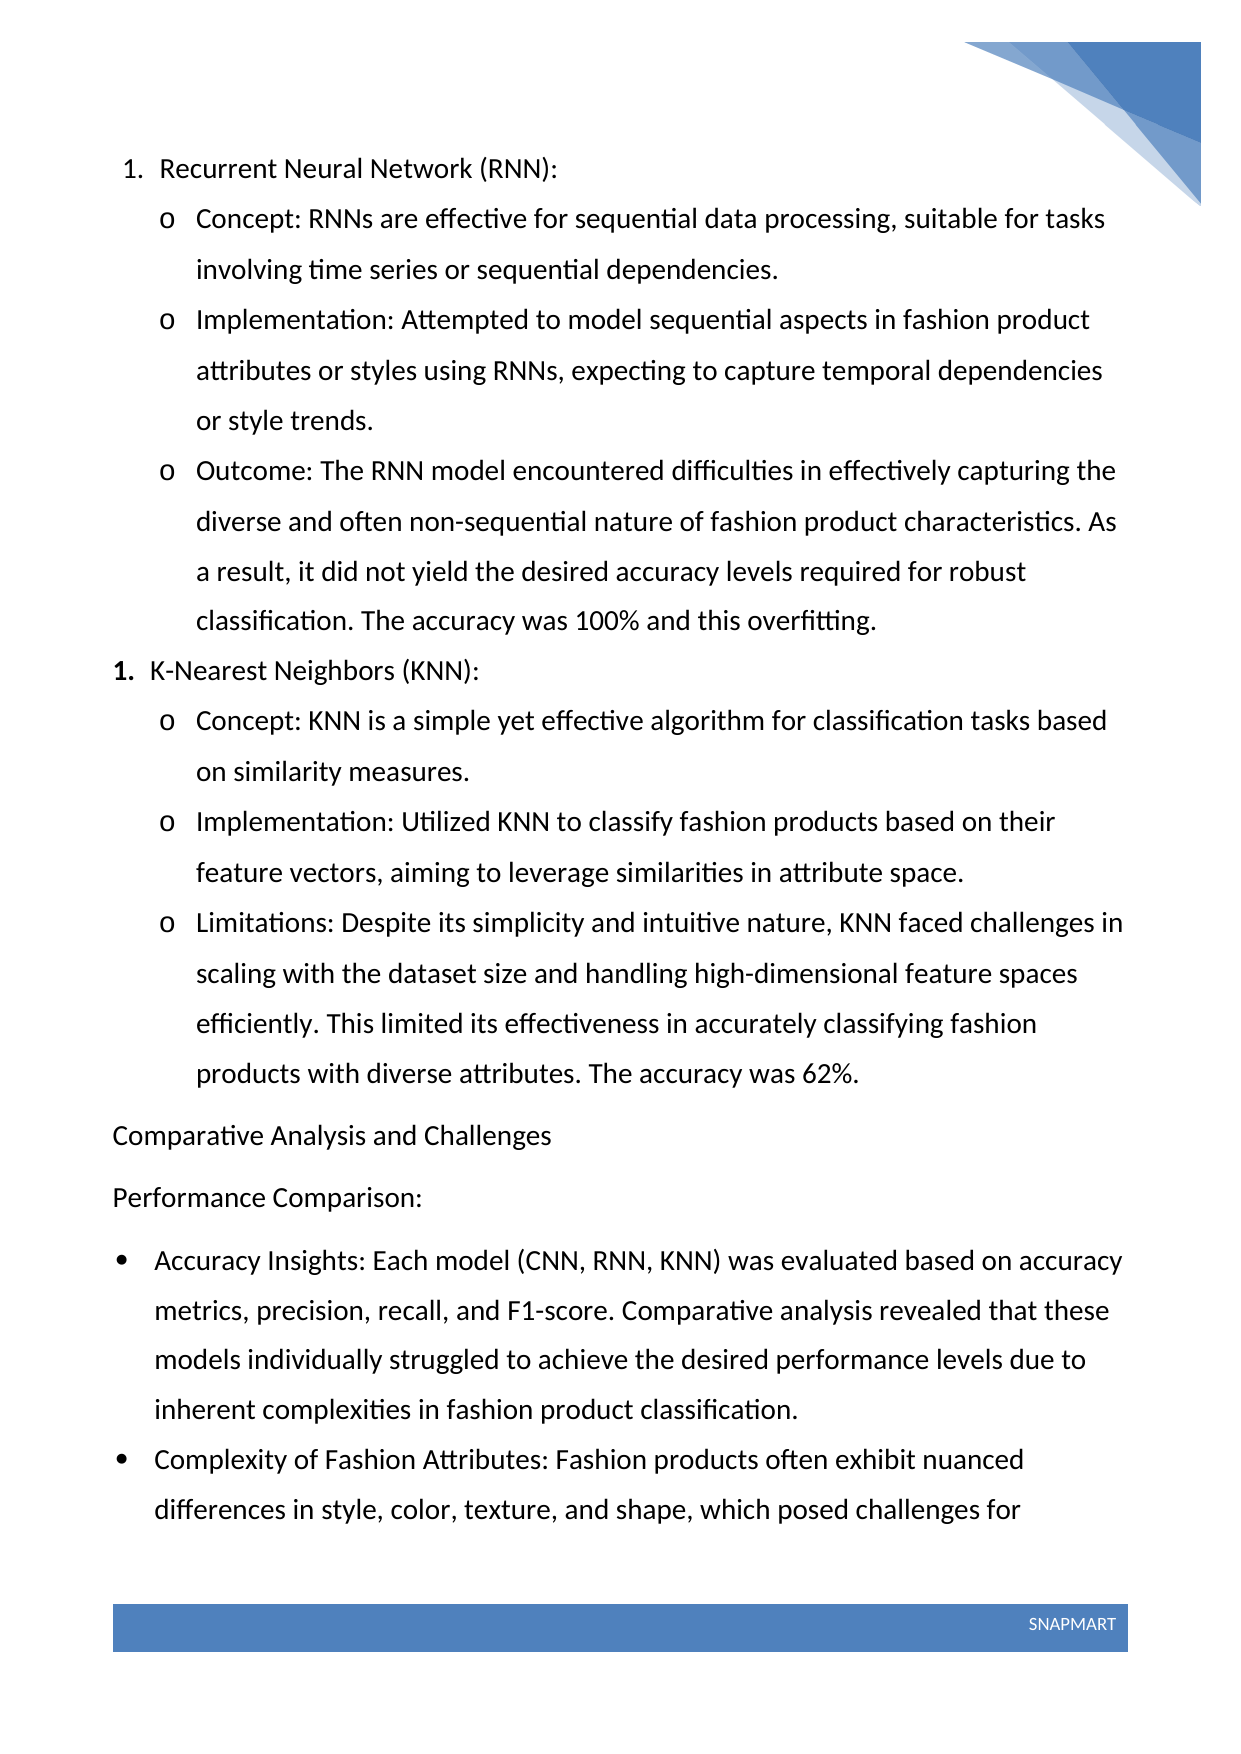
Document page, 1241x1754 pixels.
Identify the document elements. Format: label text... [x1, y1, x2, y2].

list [117, 1441, 1128, 1526]
list Implementation: Attempted to model sequential aspects in fashion product attributes or styles using RNNs, expecting to capture temporal dependencies or style trends. [158, 301, 1128, 437]
list Recurrent Neural Network (RNN): [122, 150, 1128, 186]
picture [963, 42, 1201, 206]
list Implementation: Utilized KNN to classify fashion products based on their feature vectors, aiming to leverage similarities in attribute space. [158, 803, 1128, 890]
list K-Nearest Neighbors (KNN): [112, 652, 1128, 688]
list Concept: KNN is a simple yet effective algorithm for classification tasks based on similarity measures. [158, 702, 1128, 789]
list Limitations: Despite its simplicity and intuitive nature, KNN faced challenges in scaling with the dataset size and handling high-dimensional feature spaces efficiently. This limited its effectiveness in accurately classifying fashion products with diverse attributes. The accuracy was 62%. [158, 904, 1128, 1091]
list Outcome: The RNN model encountered difficulties in effectively capturing the diverse and often non-sequential nature of fashion product characteristics. As a result, it did not yield the desired accuracy levels required for robust classification. The accuracy was 100% and this overfitting. [158, 452, 1128, 638]
text Performance Comparison: [112, 1179, 1128, 1215]
text Comparative Analysis and Challenges [112, 1117, 1128, 1153]
list Concept: RNNs are effective for sequential data processing, suitable for tasks involving time series or sequential dependencies. [158, 200, 1128, 287]
list Accuracy Insights: Each model (CNN, RNN, KNN) was evaluated based on accuracy metrics, precision, recall, and F1-score. Comparative analysis revealed that these models individually struggled to achieve the desired performance levels due to inherent complexities in fashion product classification. [117, 1242, 1128, 1427]
